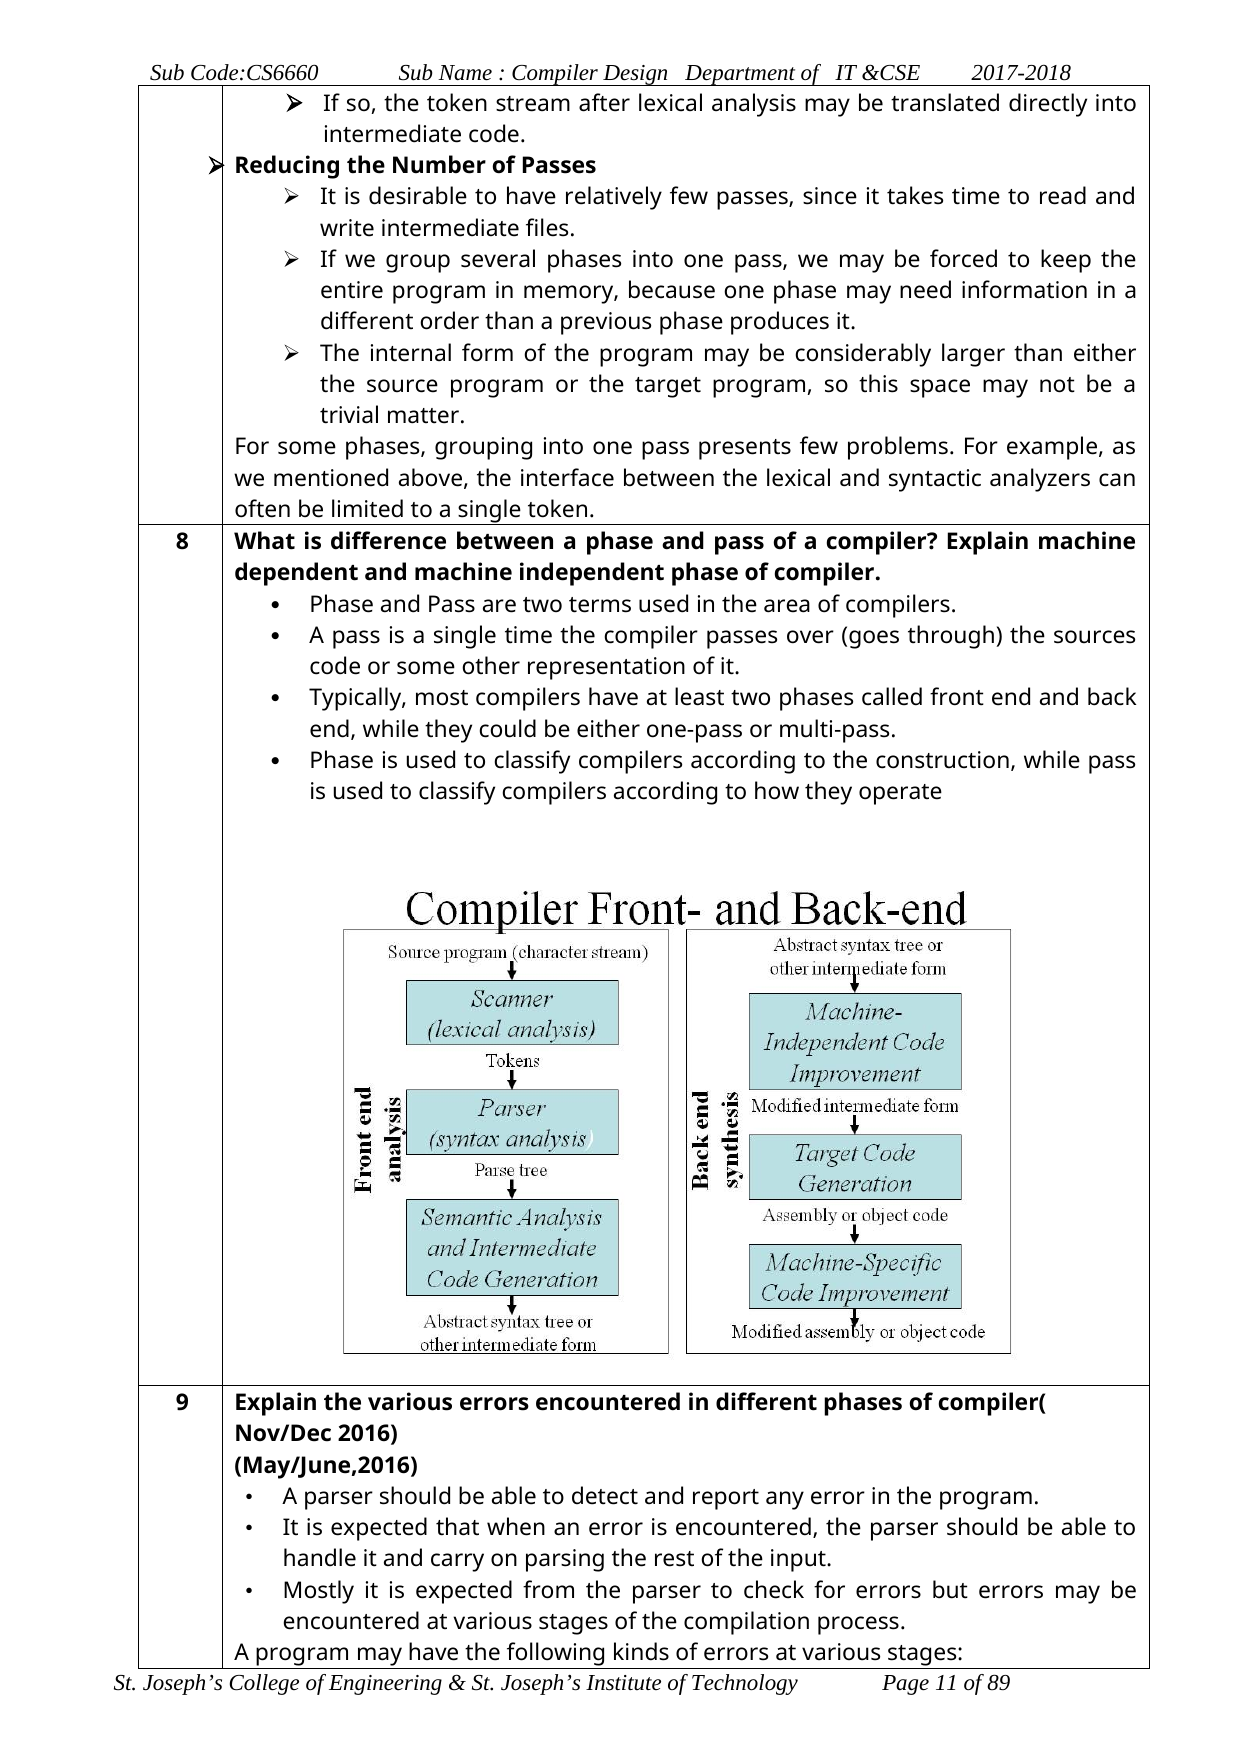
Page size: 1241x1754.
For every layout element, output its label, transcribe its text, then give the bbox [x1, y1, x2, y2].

table_cell 8 [139, 525, 222, 1385]
table_cell What is difference between a phase and pass of a compiler? Explain machine dependent and machine independent phase of compiler. Phase and Pass are two terms used in the area of compilers. A pass is a single time the compiler passes over (goes through) the sources code or some other representation of it. Typically, most compilers have at least two phases called front end and back end, while they could be either one-pass or multi-pass. Phase is used to classify compilers according to the construction, while pass is used to classify compilers according to how they operate [223, 525, 1149, 1385]
table_cell 9 [139, 1386, 222, 1667]
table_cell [223, 1386, 1149, 1667]
picture [312, 806, 1060, 1385]
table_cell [223, 86, 1149, 524]
table_cell 7 [139, 86, 222, 524]
